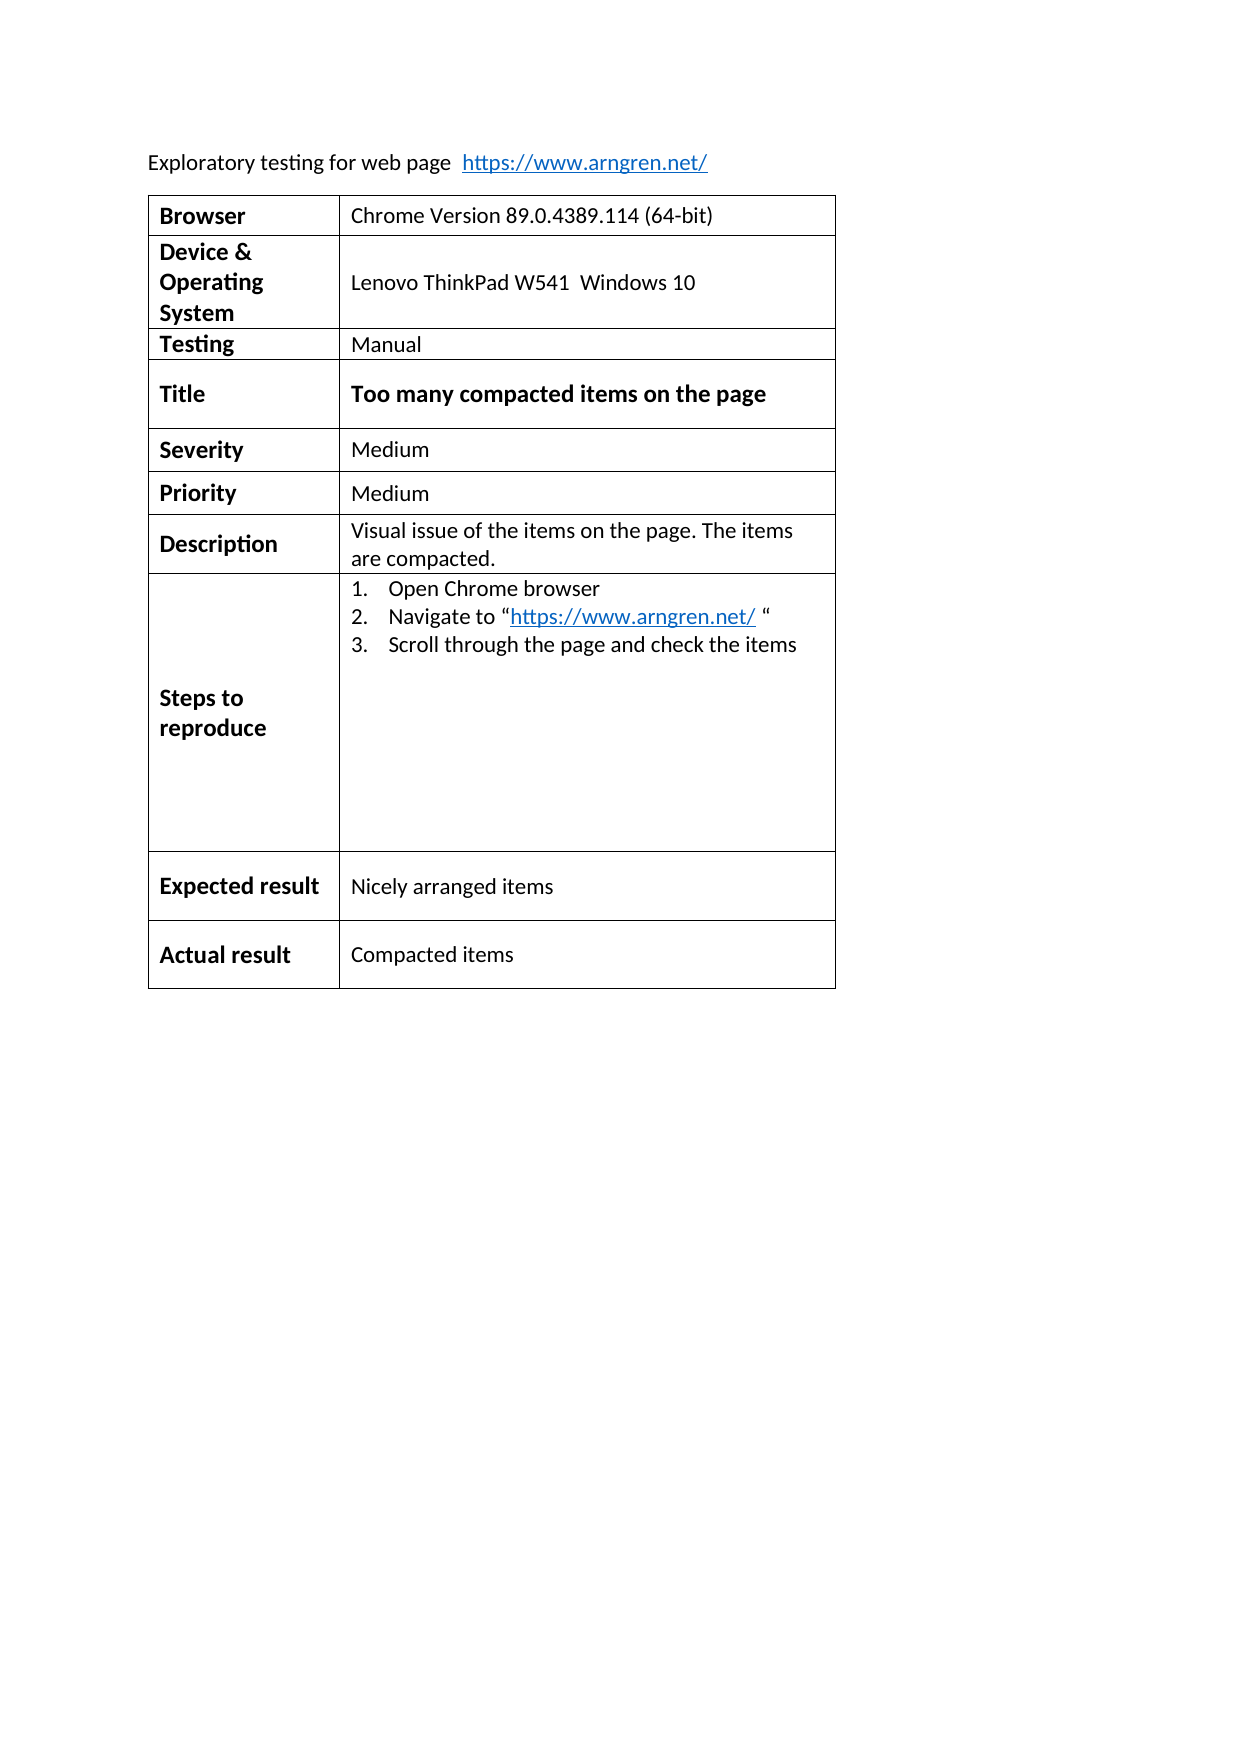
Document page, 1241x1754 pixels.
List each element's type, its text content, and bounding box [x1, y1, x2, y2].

table_cell Compacted items [340, 921, 835, 988]
table_cell Medium [340, 429, 835, 471]
text Exploratory testing for web page https://www.arngren.net/ [148, 148, 1093, 176]
table_cell Manual [340, 329, 835, 359]
table_cell Device & Operating System [149, 236, 339, 328]
table_cell Lenovo ThinkPad W541 Windows 10 [340, 236, 835, 328]
table_cell Description [149, 515, 339, 573]
table_cell Expected result [149, 852, 339, 919]
table_cell Nicely arranged items [340, 852, 835, 919]
table_cell Severity [149, 429, 339, 471]
table_cell Steps to reproduce [149, 574, 339, 851]
table_cell Testing [149, 329, 339, 359]
table_cell Actual result [149, 921, 339, 988]
table_cell Open Chrome browser Navigate to “https://www.arngren.net/ “ Scroll through the page and check the items [340, 574, 835, 851]
table_cell Priority [149, 472, 339, 514]
table_cell Visual issue of the items on the page. The items are compacted. [340, 515, 835, 573]
table_cell Too many compacted items on the page [340, 360, 835, 428]
table_header Browser [149, 196, 339, 235]
table_cell Medium [340, 472, 835, 514]
table_cell Title [149, 360, 339, 428]
table_header Chrome Version 89.0.4389.114 (64-bit) [340, 196, 835, 235]
